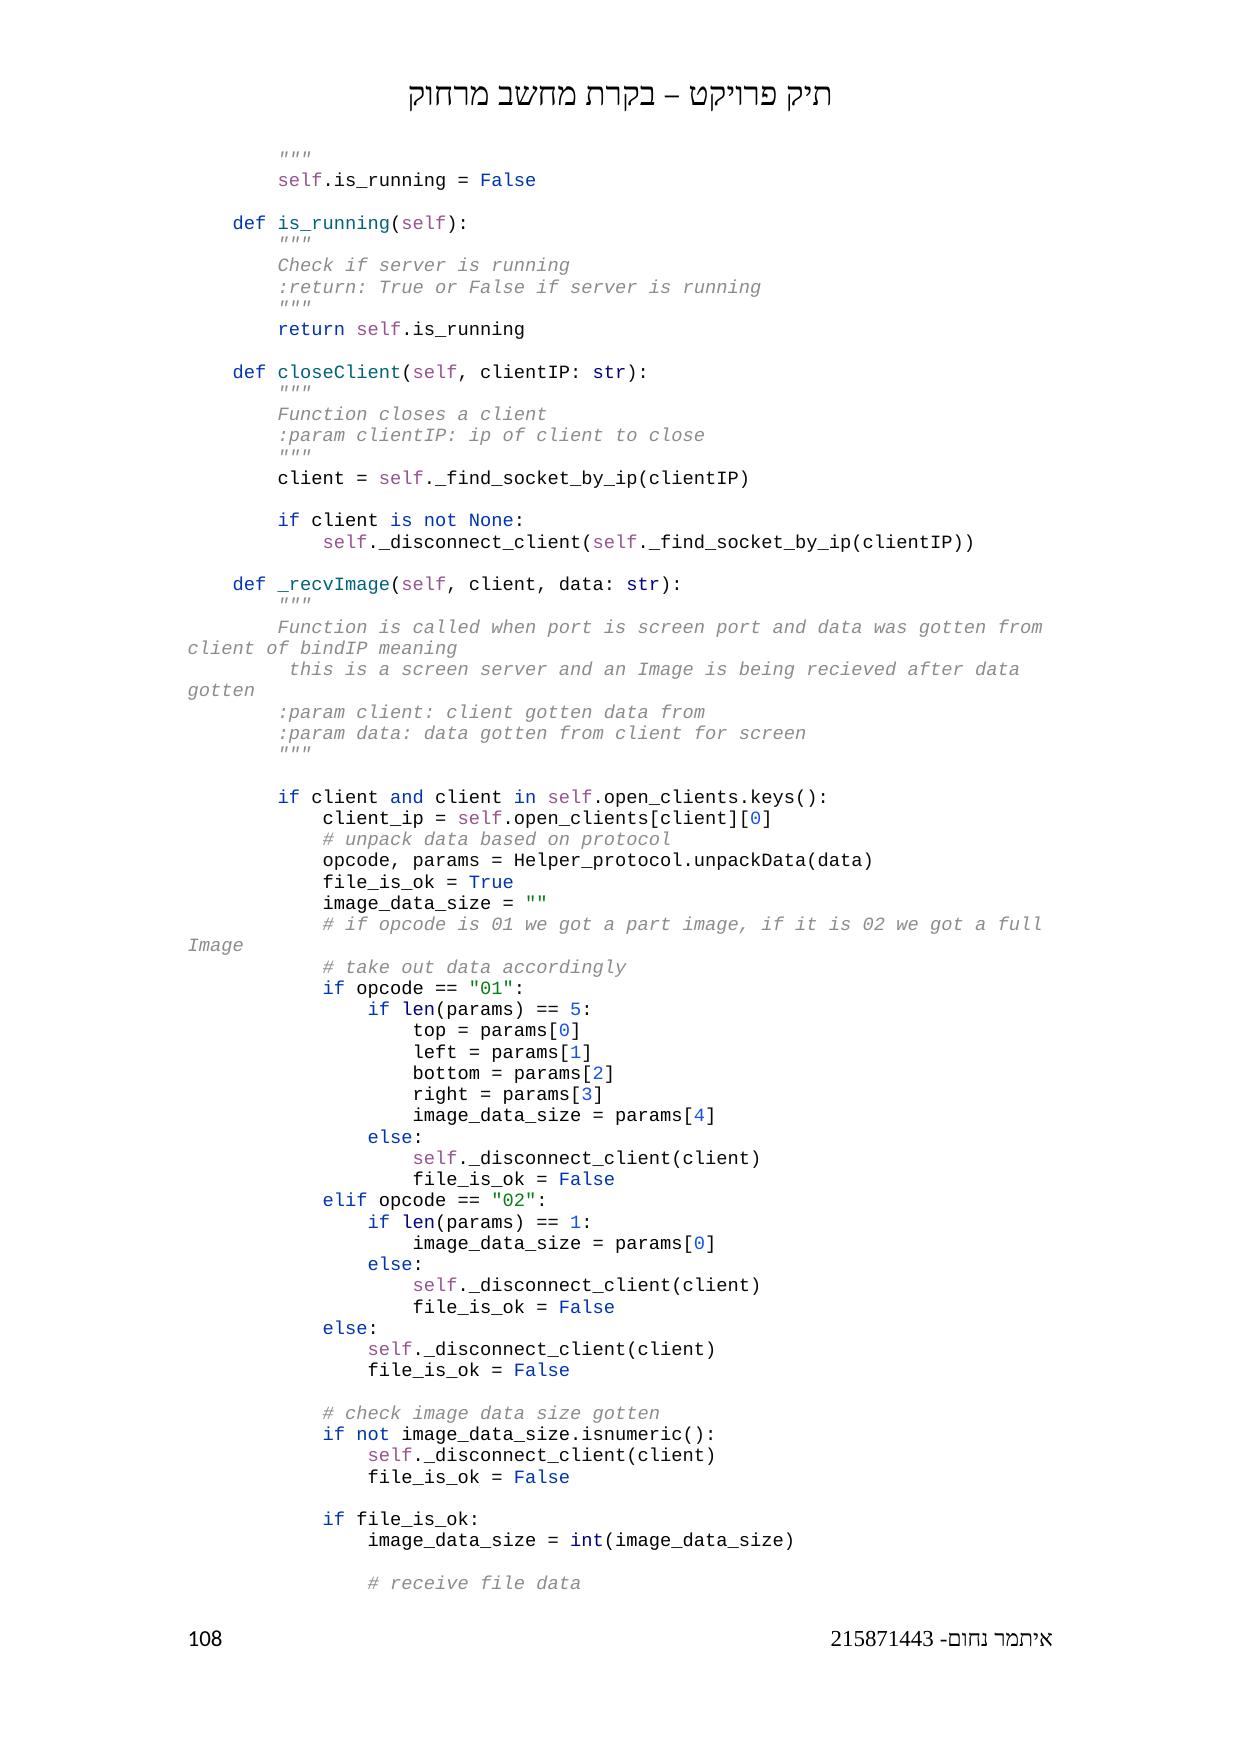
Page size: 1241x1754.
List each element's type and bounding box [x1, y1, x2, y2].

text [187, 150, 1053, 1595]
